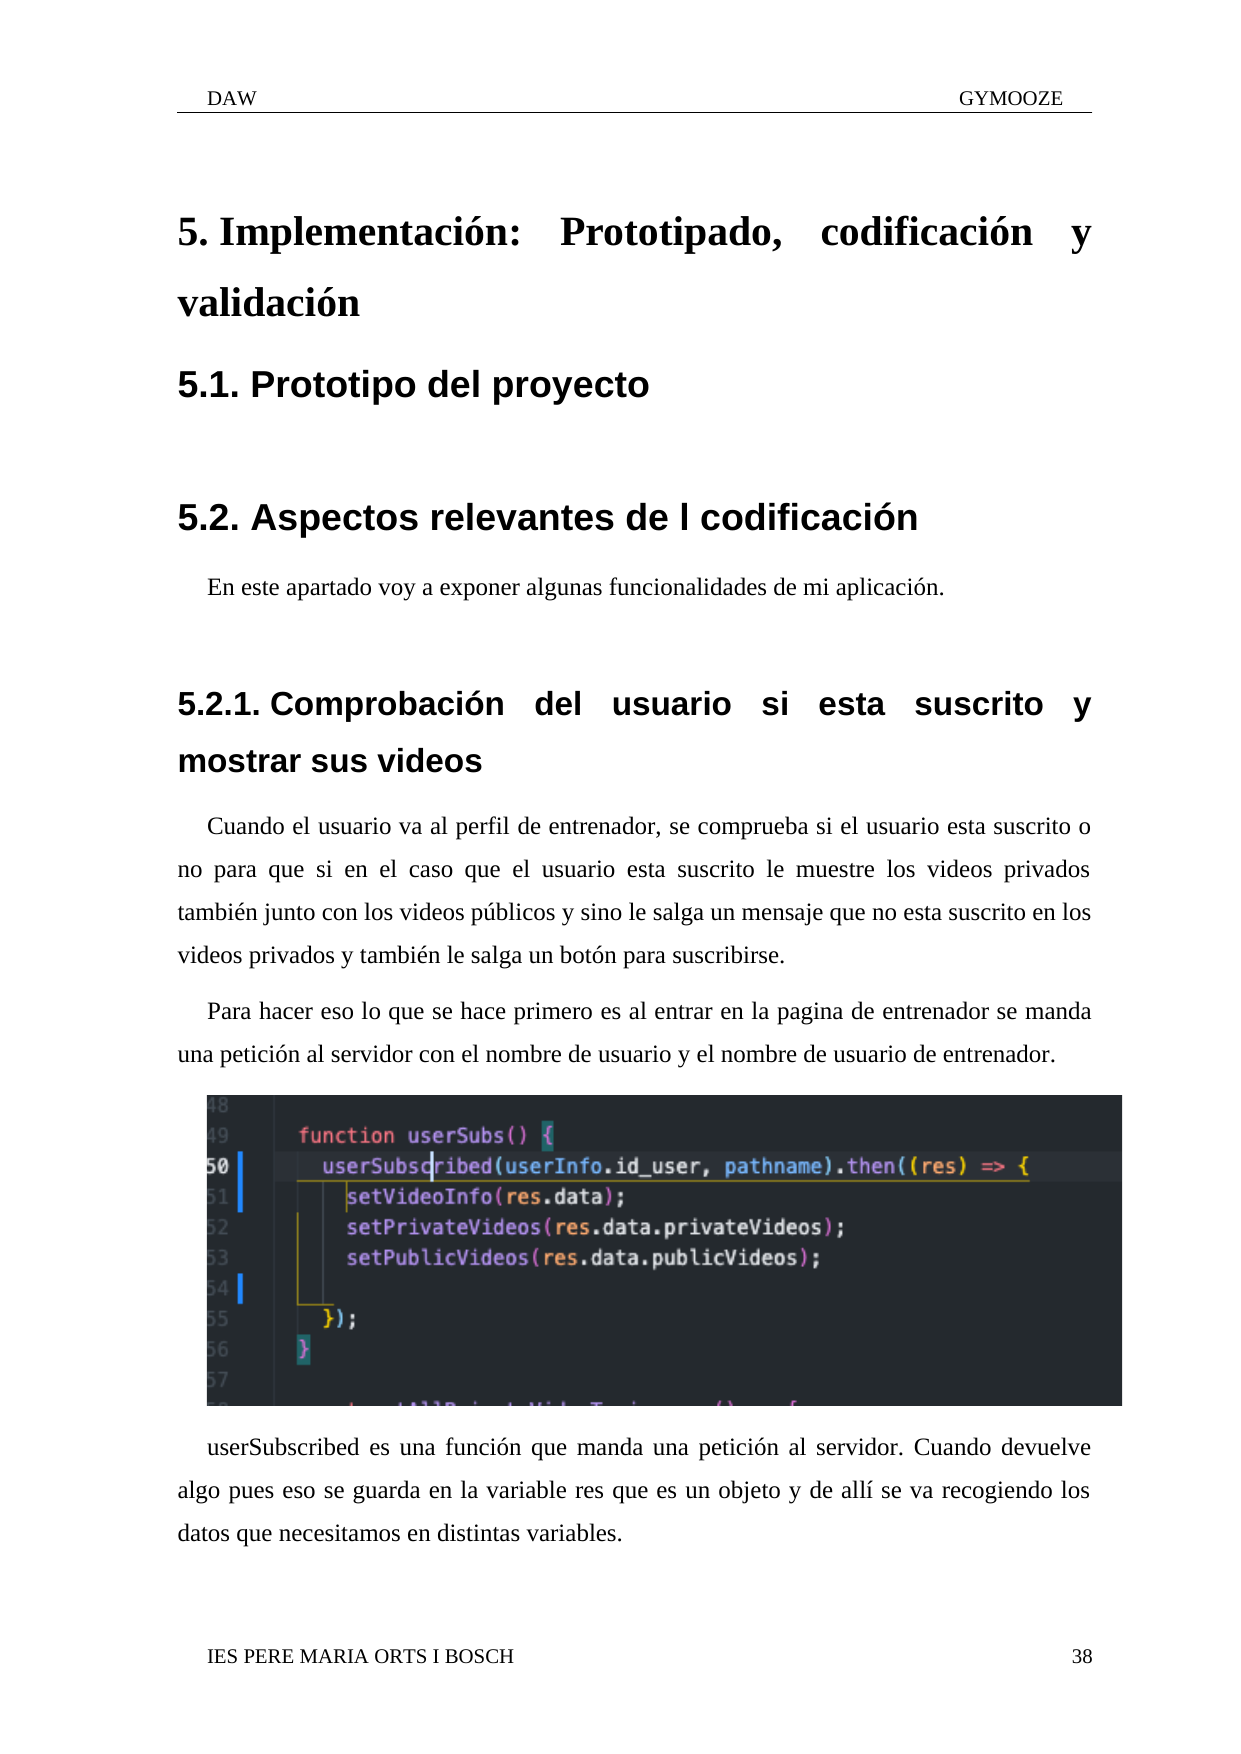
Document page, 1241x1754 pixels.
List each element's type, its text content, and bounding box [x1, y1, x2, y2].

text Prototipo del proyecto [177, 362, 1092, 405]
text Implementación: Prototipado, codificación y validación [177, 206, 1092, 326]
text Cuando el usuario va al perfil de entrenador, se comprueba si el usuario esta suscrito o no para que si en el caso que el usuario esta suscrito le muestre los videos privados también junto con los videos públicos y sino le salga un mensaje que no esta suscrito en los videos privados y también le salga un botón para suscribirse. [177, 811, 1092, 969]
picture [206, 1095, 1123, 1406]
text Para hacer eso lo que se hace primero es al entrar en la pagina de entrenador se manda una petición al servidor con el nombre de usuario y el nombre de usuario de entrenador. [177, 996, 1092, 1068]
text En este apartado voy a exponer algunas funcionalidades de mi aplicación. [177, 572, 1092, 601]
text Aspectos relevantes de l codificación [177, 495, 1092, 538]
text Comprobación del usuario si esta suscrito y mostrar sus videos [177, 683, 1092, 779]
text userSubscribed es una función que manda una petición al servidor. Cuando devuelve algo pues eso se guarda en la variable res que es un objeto y de allí se va recogiendo los datos que necesitamos en distintas variables. [177, 1432, 1092, 1547]
